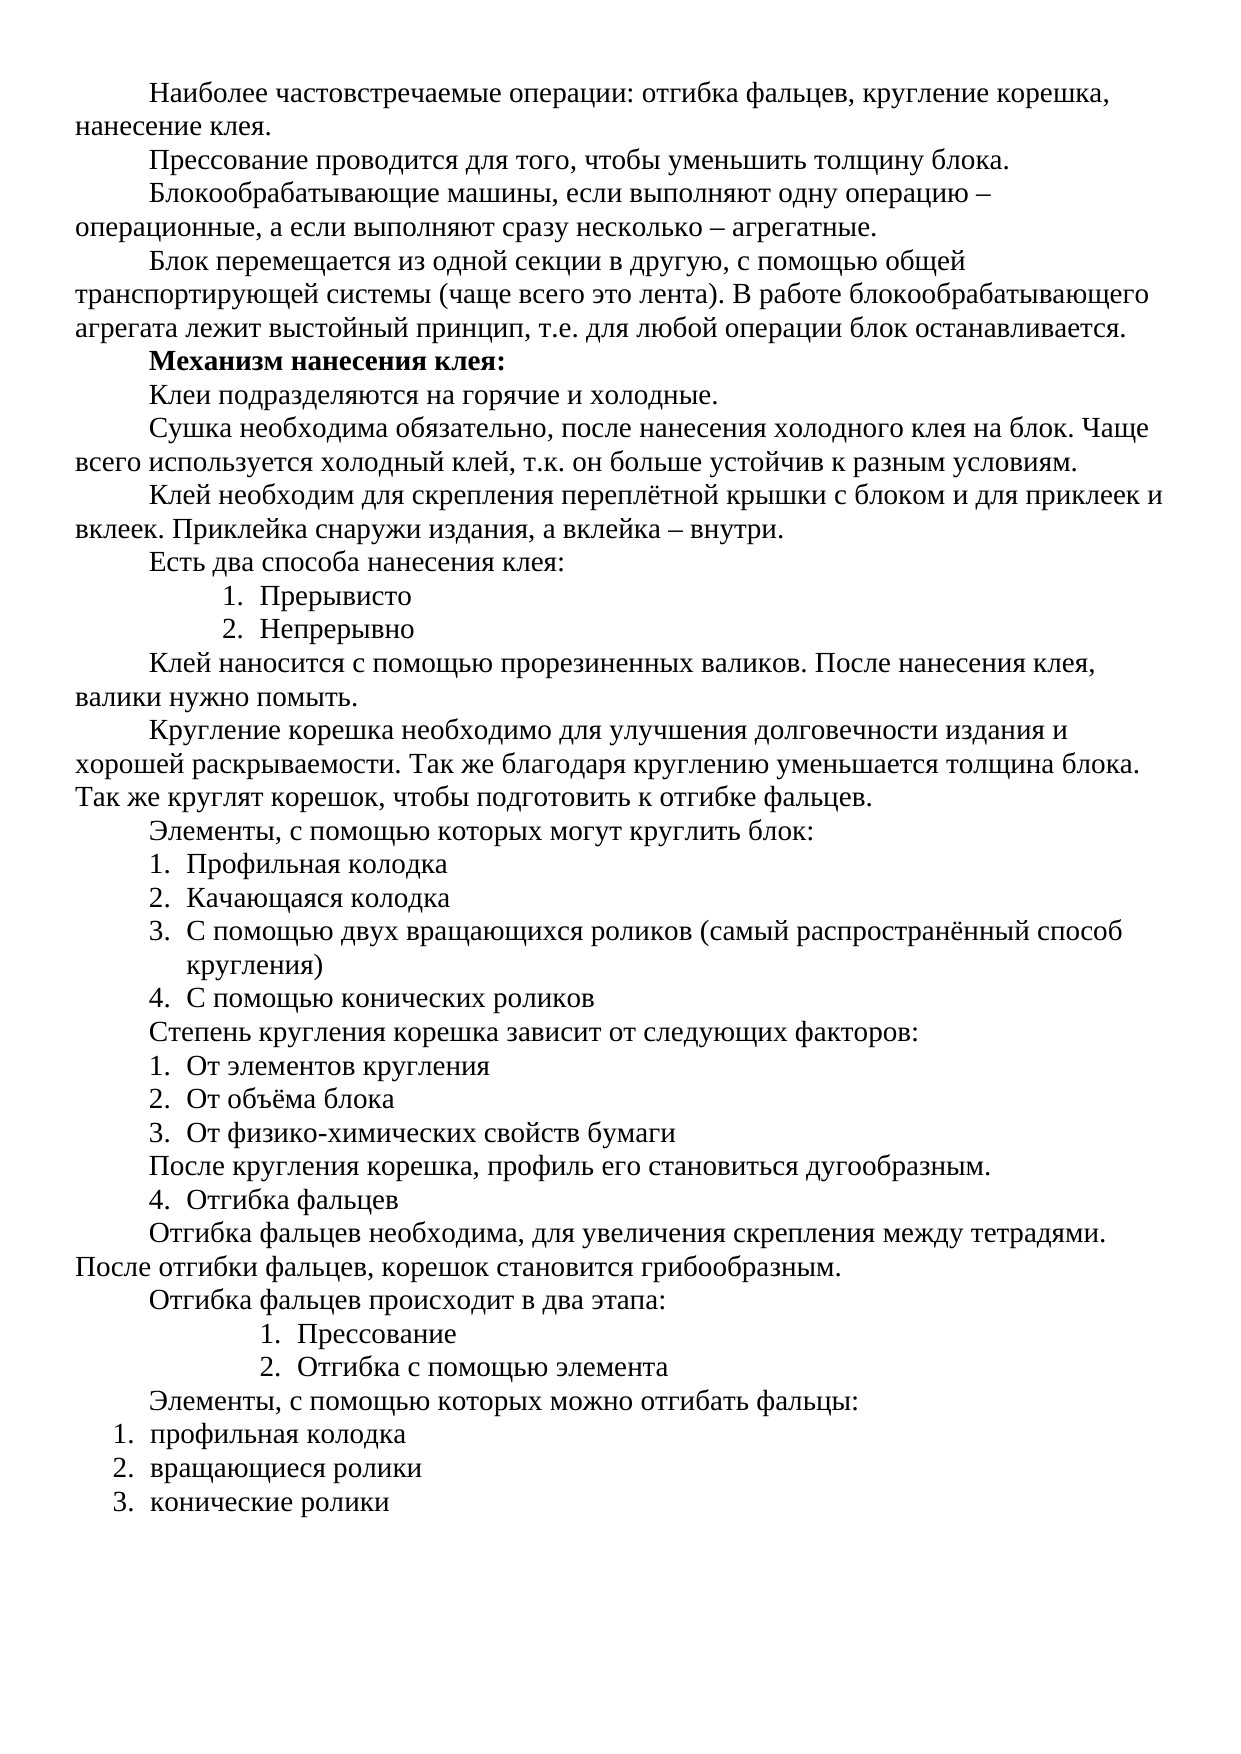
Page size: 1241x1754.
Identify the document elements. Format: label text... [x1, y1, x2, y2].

list Качающаяся колодка [149, 880, 1165, 913]
list конические ролики [112, 1484, 1165, 1517]
text Элементы, с помощью которых могут круглить блок: [75, 813, 1165, 846]
list С помощью двух вращающихся роликов (самый распространённый способ кругления) [149, 913, 1165, 981]
text Клей наносится с помощью прорезиненных валиков. После нанесения клея, валики нужно помыть. [75, 645, 1165, 712]
text Наиболее частовстречаемые операции: отгибка фальцев, кругление корешка, нанесение клея. [75, 75, 1165, 142]
list Отгибка с помощью элемента [259, 1349, 1165, 1383]
list Непрерывно [222, 612, 1165, 645]
text Прессование проводится для того, чтобы уменьшить толщину блока. [75, 142, 1165, 176]
text Элементы, с помощью которых можно отгибать фальцы: [149, 1383, 1165, 1417]
list С помощью конических роликов [149, 981, 1165, 1014]
text Отгибка фальцев необходима, для увеличения скрепления между тетрадями. После отгибки фальцев, корешок становится грибообразным. [75, 1215, 1165, 1282]
text Клей необходим для скрепления переплётной крышки с блоком и для приклеек и вклеек. Приклейка снаружи издания, а вклейка – внутри. [75, 477, 1165, 544]
list профильная колодка [112, 1417, 1165, 1450]
list Профильная колодка [149, 846, 1165, 880]
text Отгибка фальцев происходит в два этапа: [75, 1282, 1165, 1316]
list Прерывисто [222, 578, 1165, 612]
list Отгибка фальцев [149, 1182, 1165, 1215]
text Блок перемещается из одной секции в другую, с помощью общей транспортирующей системы (чаще всего это лента). В работе блокообрабатывающего агрегата лежит выстойный принцип, т.е. для любой операции блок останавливается. [75, 243, 1165, 343]
text Блокообрабатывающие машины, если выполняют одну операцию – операционные, а если выполняют сразу несколько – агрегатные. [75, 176, 1165, 243]
list От элементов кругления [149, 1048, 1165, 1081]
list От физико-химических свойств бумаги [149, 1115, 1165, 1148]
list От объёма блока [149, 1081, 1165, 1115]
text Есть два способа нанесения клея: [75, 544, 1165, 578]
list Прессование [259, 1316, 1165, 1349]
text Сушка необходима обязательно, после нанесения холодного клея на блок. Чаще всего используется холодный клей, т.к. он больше устойчив к разным условиям. [75, 410, 1165, 477]
list вращающиеся ролики [112, 1450, 1165, 1484]
text После кругления корешка, профиль его становиться дугообразным. [149, 1148, 1165, 1182]
text Кругление корешка необходимо для улучшения долговечности издания и хорошей раскрываемости. Так же благодаря круглению уменьшается толщина блока. Так же круглят корешок, чтобы подготовить к отгибке фальцев. [75, 712, 1165, 813]
text Механизм нанесения клея: [75, 343, 1165, 377]
text Клеи подразделяются на горячие и холодные. [75, 377, 1165, 410]
text Степень кругления корешка зависит от следующих факторов: [149, 1014, 1165, 1048]
